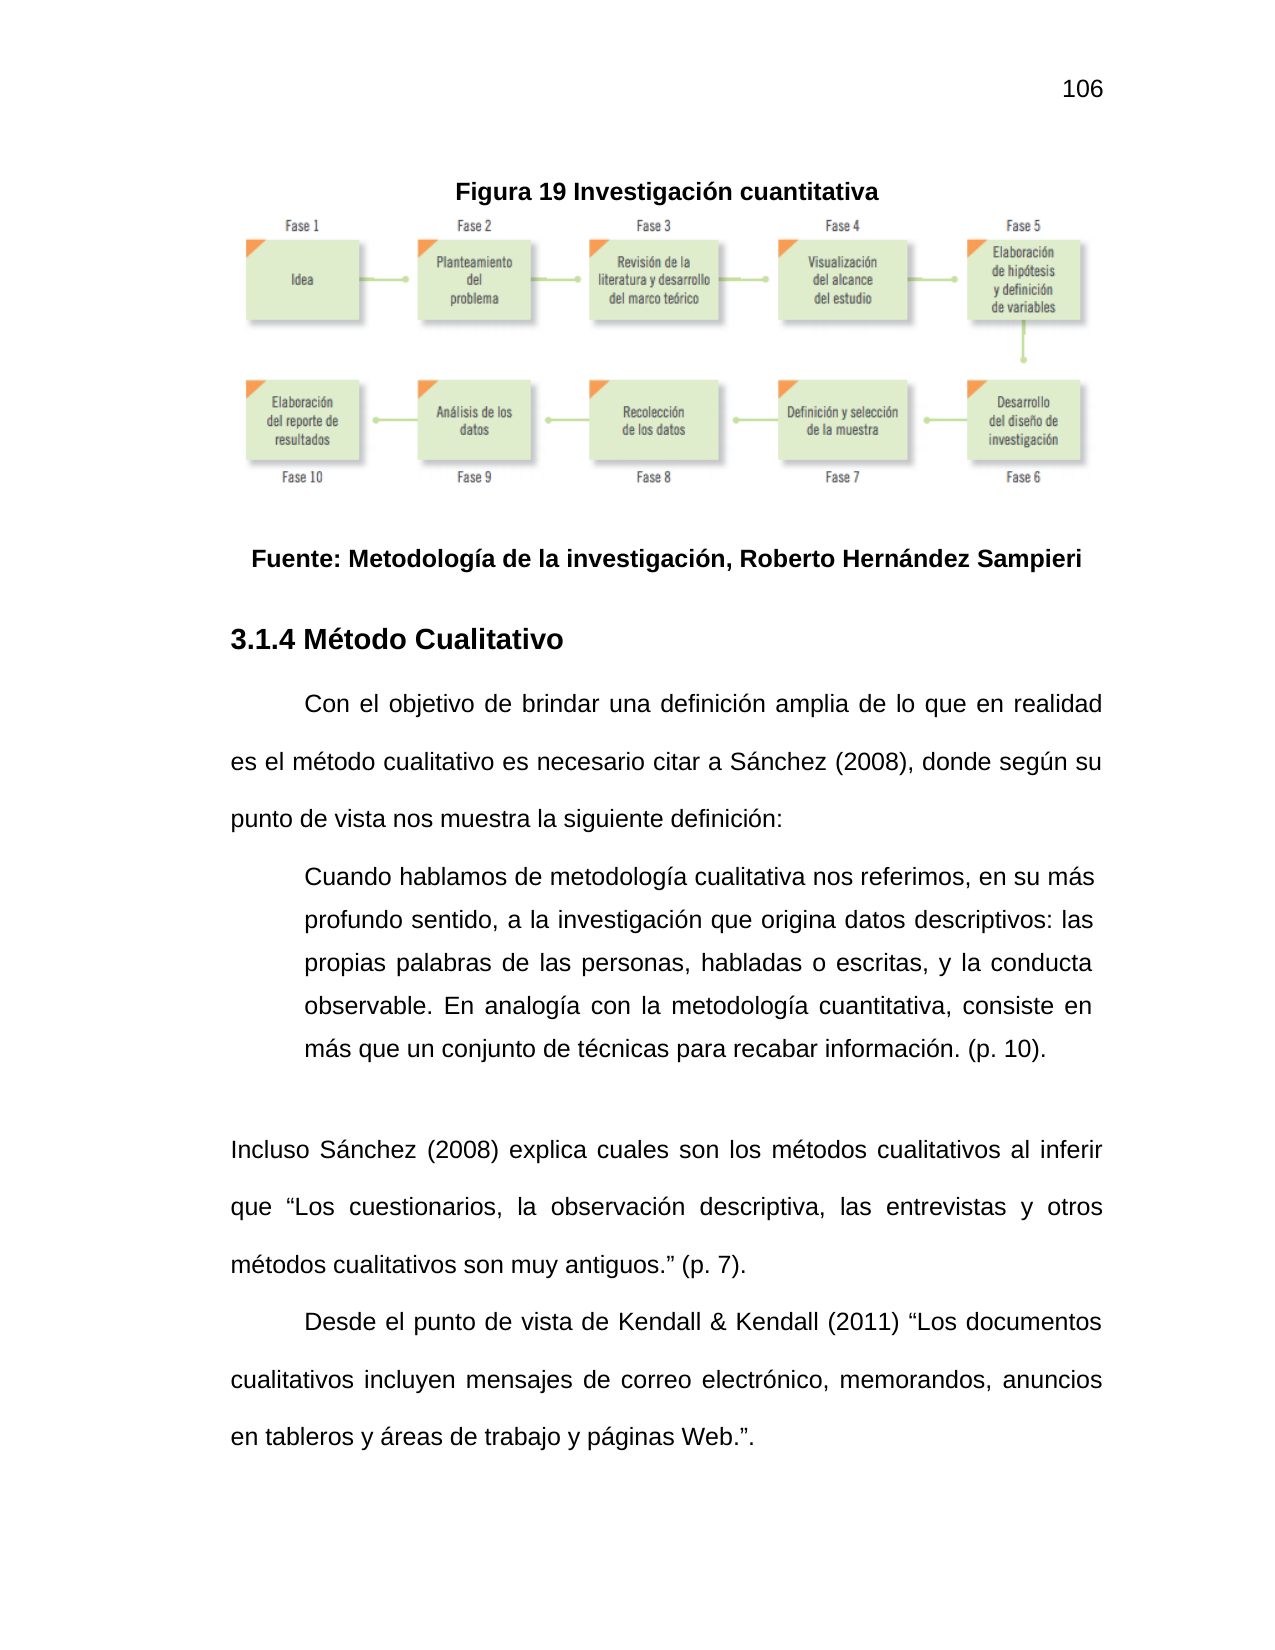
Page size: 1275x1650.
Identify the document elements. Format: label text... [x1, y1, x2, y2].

text Incluso Sánchez (2008) explica cuales son los métodos cualitativos al inferir que “Los cuestionarios, la observación descriptiva, las entrevistas y otros métodos cualitativos son muy antiguos.” (p. 7). [230, 1135, 1104, 1278]
text Cuando hablamos de metodología cualitativa nos referimos, en su más profundo sentido, a la investigación que origina datos descriptivos: las propias palabras de las personas, habladas o escritas, y la conducta observable. En analogía con la metodología cuantitativa, consiste en más que un conjunto de técnicas para recabar información. (p. 10). [230, 862, 1104, 1063]
text Figura 19 Investigación cuantitativa [230, 177, 1104, 206]
text Desde el punto de vista de Kendall & Kendall (2011) “Los documentos cualitativos incluyen mensajes de correo electrónico, memorandos, anuncios en tableros y áreas de trabajo y páginas Web.”. [230, 1307, 1104, 1451]
text Con el objetivo de brindar una definición amplia de lo que en realidad es el método cualitativo es necesario citar a Sánchez (2008), donde según su punto de vista nos muestra la siguiente definición: [230, 689, 1104, 833]
subtitle Fuente: Metodología de la investigación, Roberto Hernández Sampieri [230, 544, 1104, 572]
subtitle 3.1.4 Método Cualitativo [230, 622, 1104, 656]
picture [230, 206, 1104, 495]
